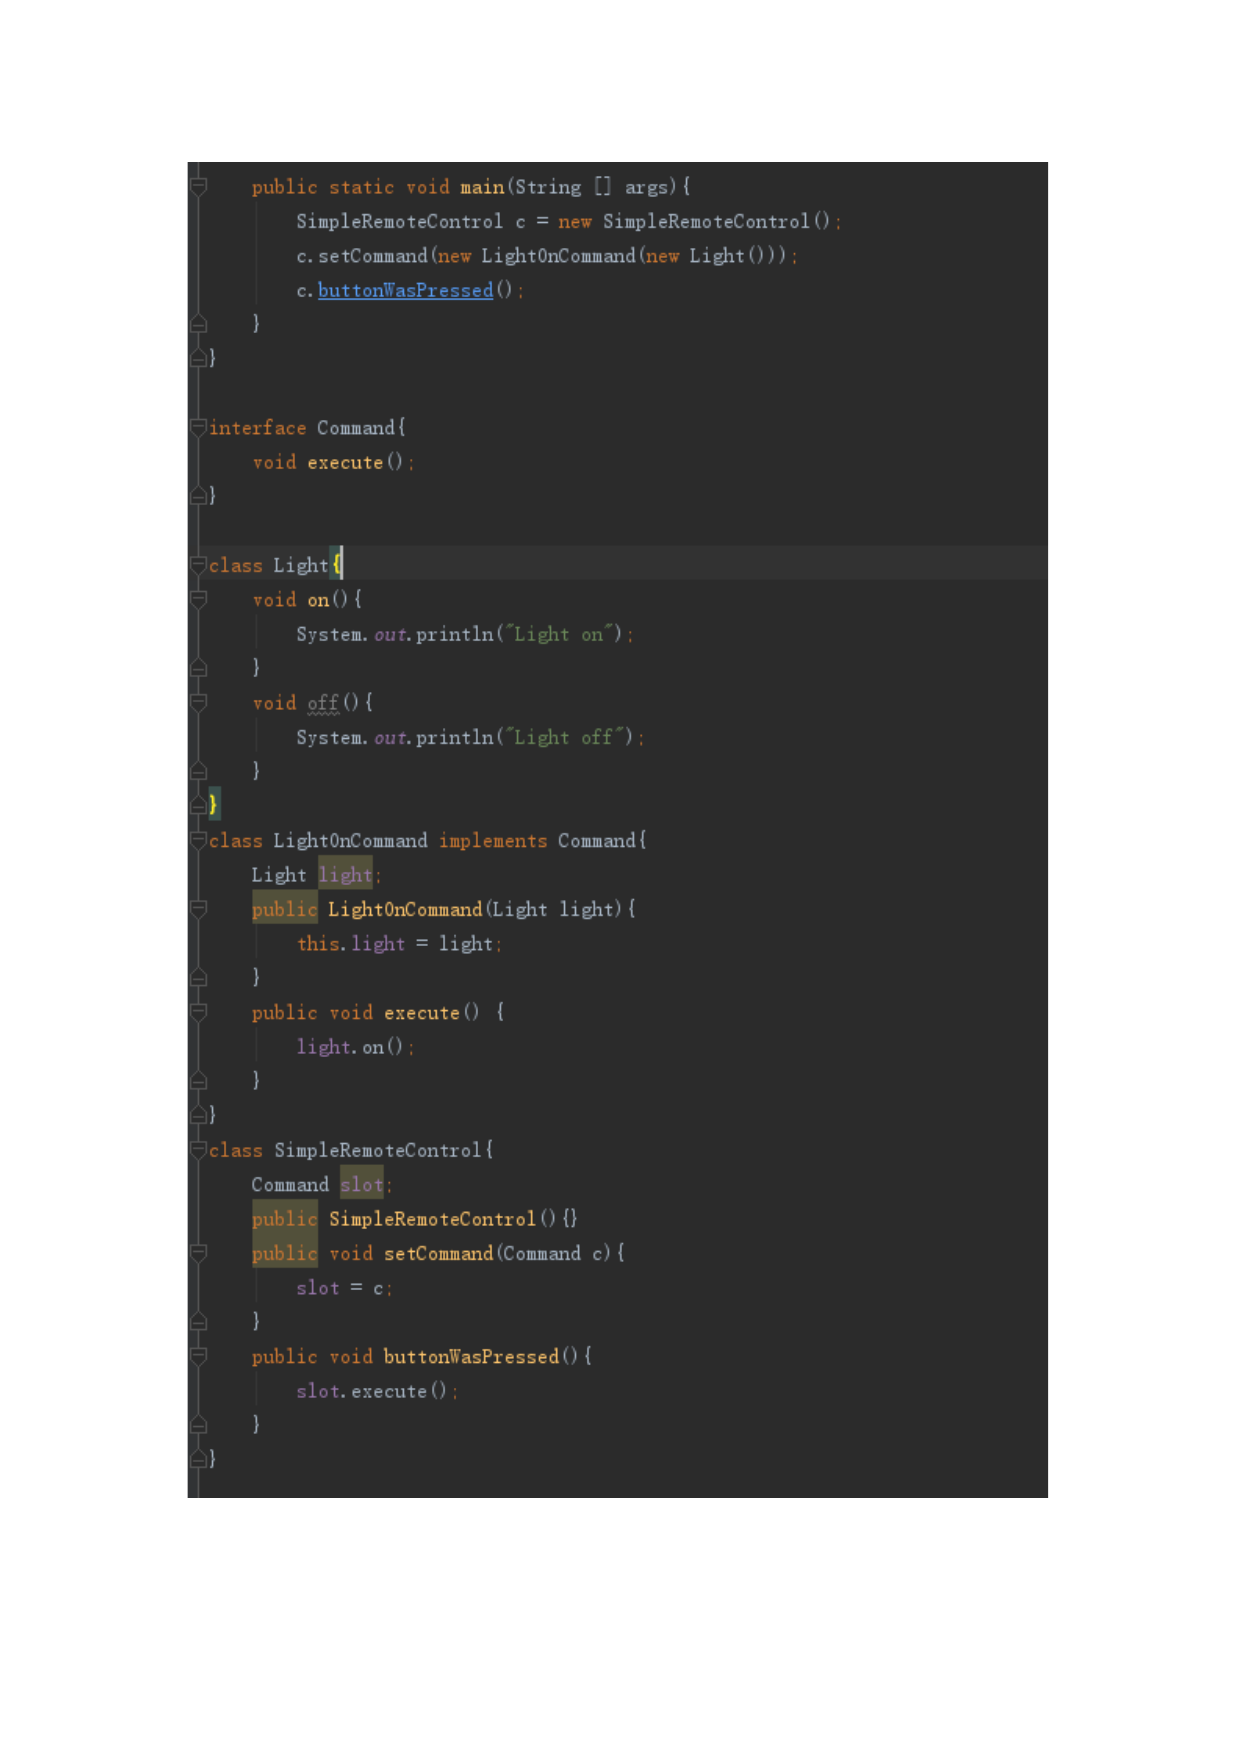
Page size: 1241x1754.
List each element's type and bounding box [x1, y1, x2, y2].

picture [187, 162, 1049, 1498]
